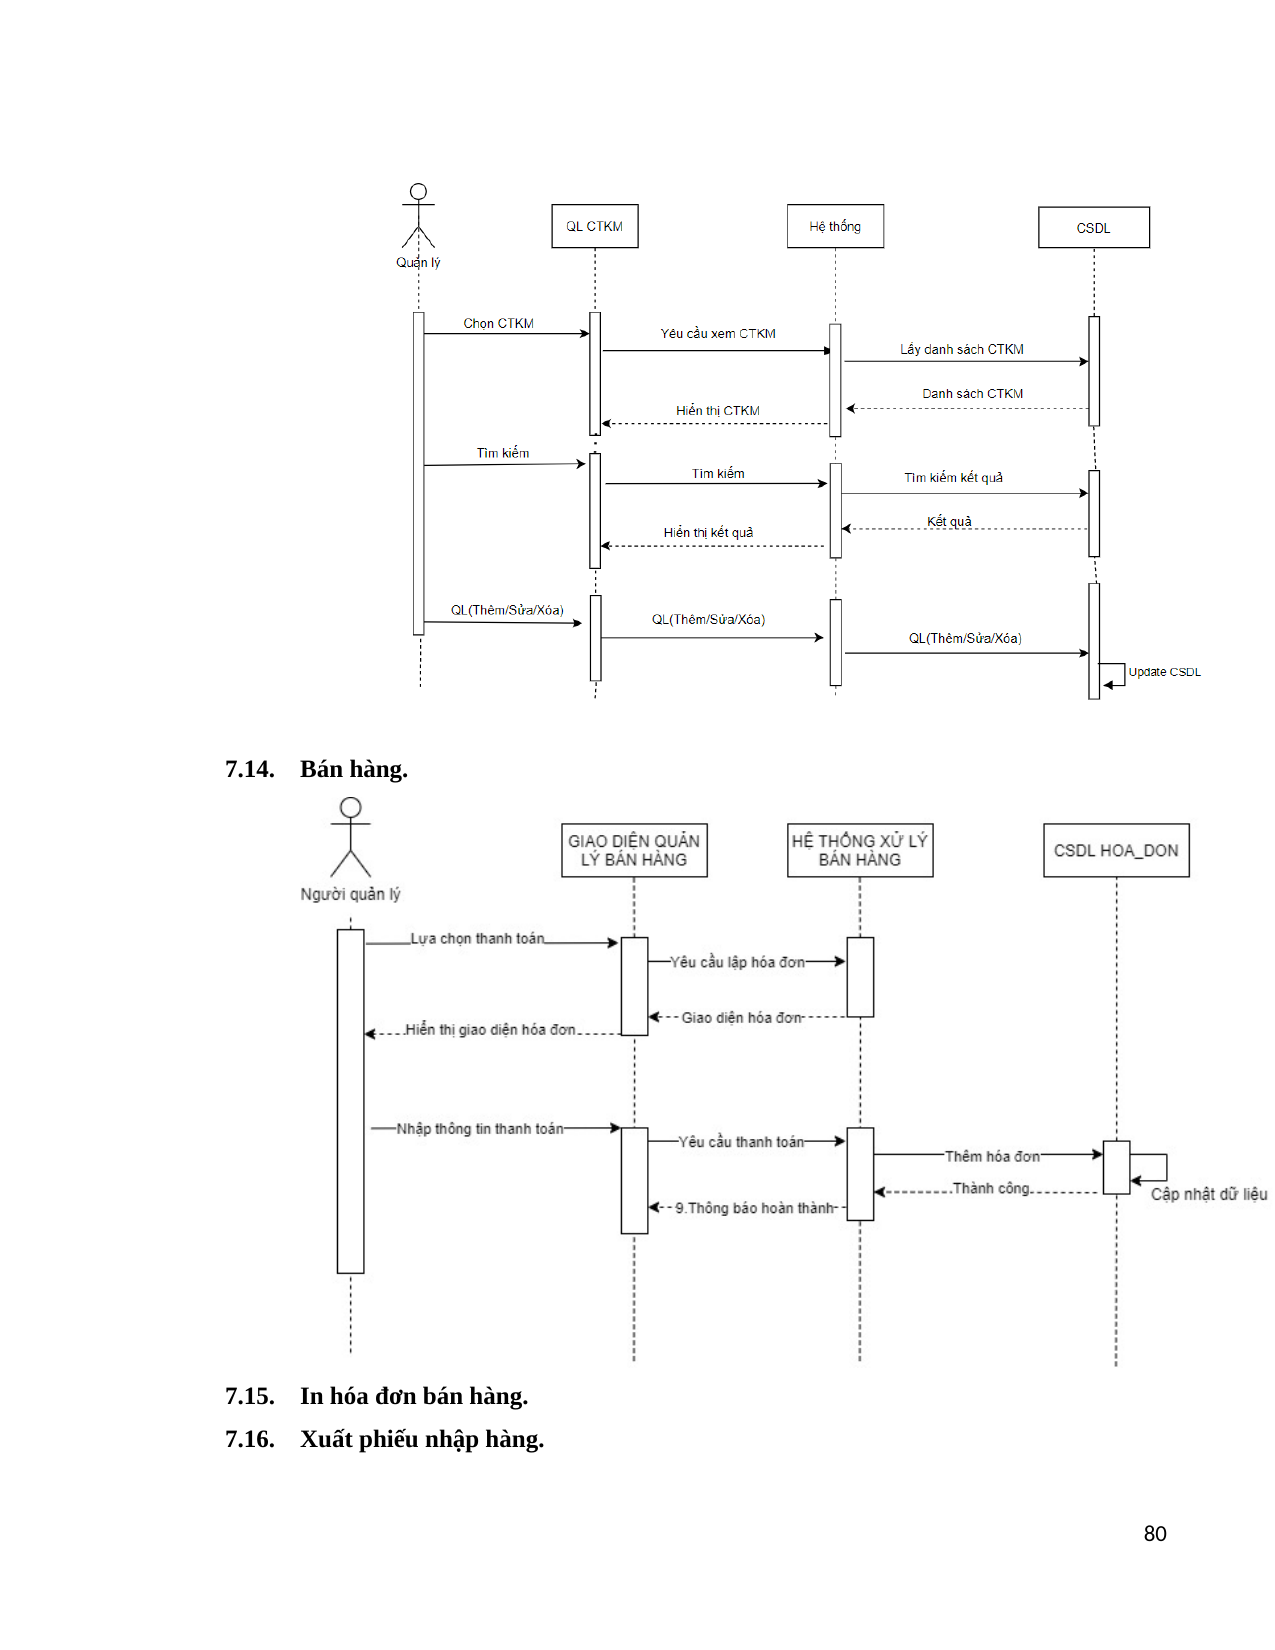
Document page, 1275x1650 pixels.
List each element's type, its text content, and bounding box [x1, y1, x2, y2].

list In hóa đơn bán hàng. [225, 1381, 1167, 1410]
picture [300, 150, 1275, 741]
list Bán hàng. [225, 754, 1167, 783]
picture [300, 797, 1275, 1368]
list Xuất phiếu nhập hàng. [225, 1424, 1167, 1453]
